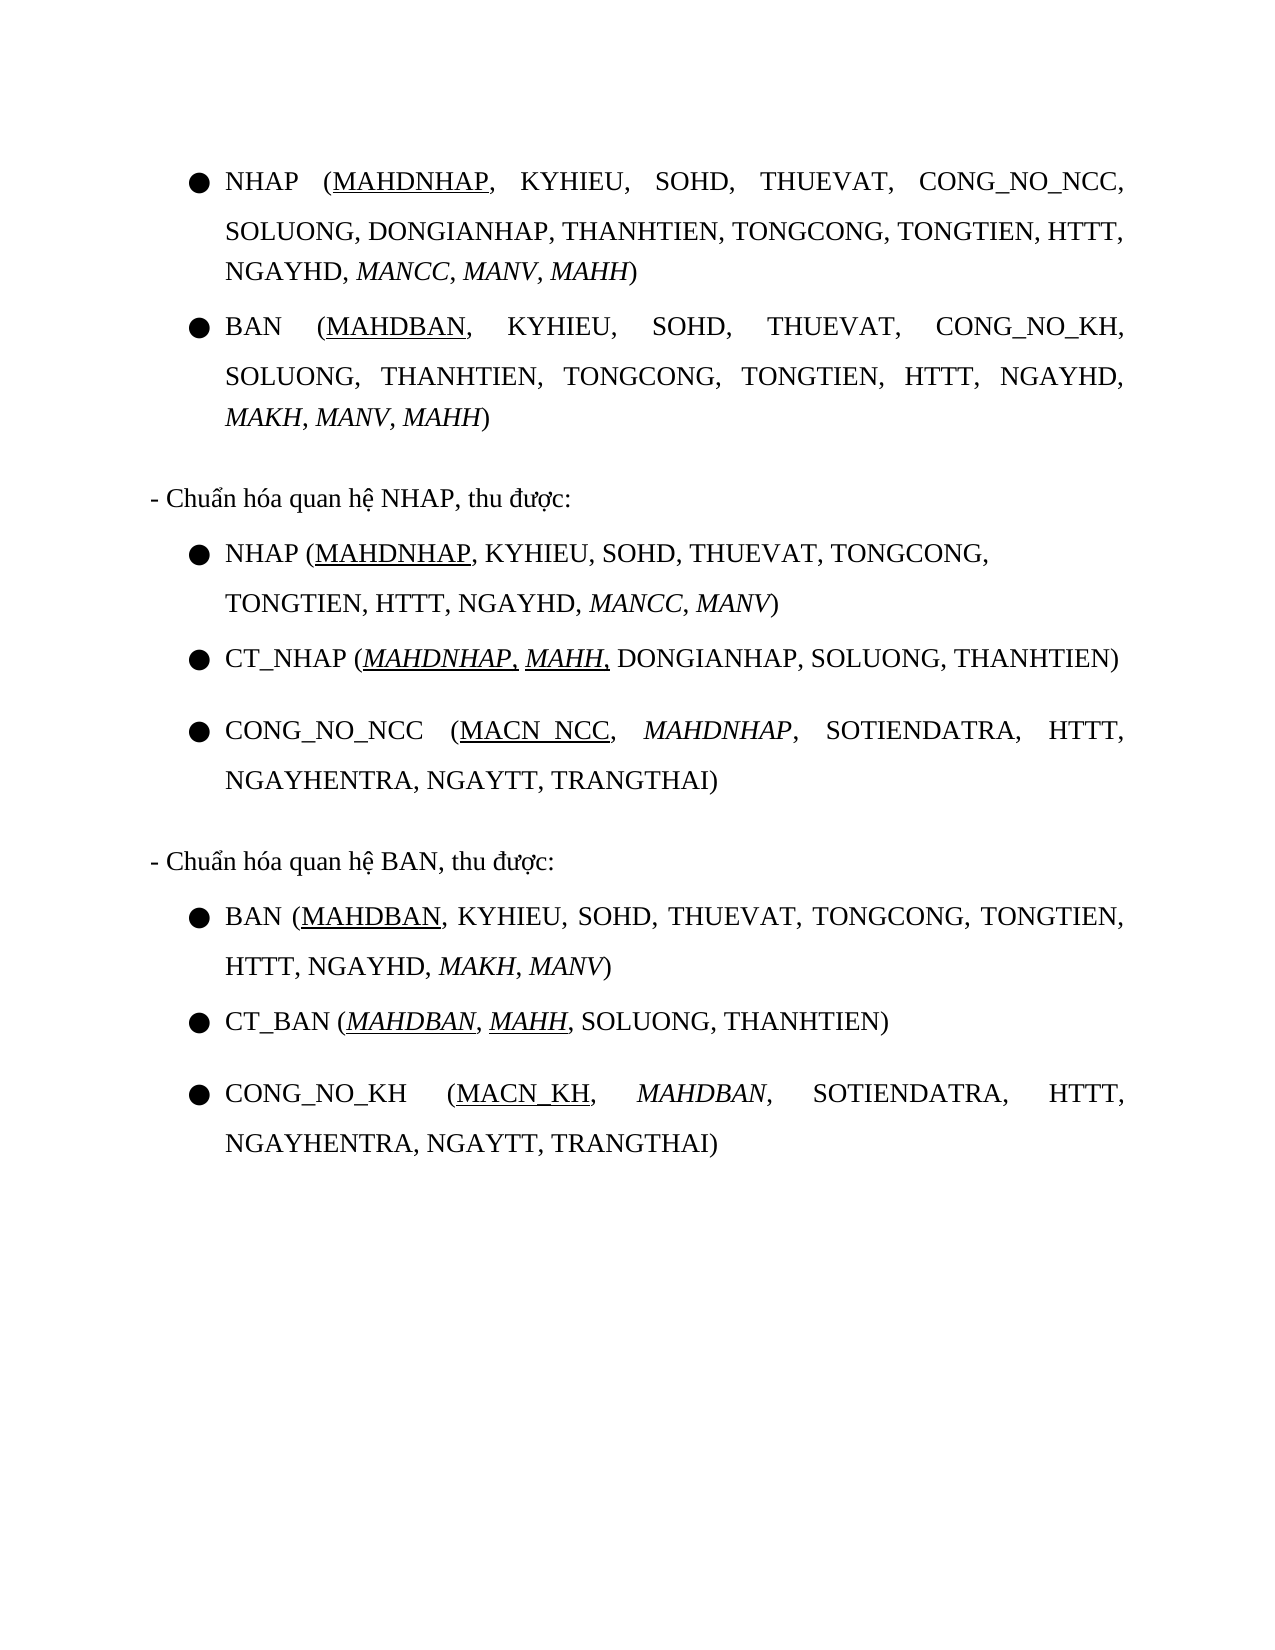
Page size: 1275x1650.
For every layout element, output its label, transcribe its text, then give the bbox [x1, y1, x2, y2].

list NHAP (MAHDNHAP, KYHIEU, SOHD, THUEVAT, CONG_NO_NCC, SOLUONG, DONGIANHAP, THANHTIEN, TONGCONG, TONGTIEN, HTTT, NGAYHD, MANCC, MANV, MAHH) [187, 150, 1125, 286]
list BAN (MAHDBAN, KYHIEU, SOHD, THUEVAT, TONGCONG, TONGTIEN, HTTT, NGAYHD, MAKH, MANV) [187, 885, 1125, 981]
list CONG_NO_KH (MACN_KH, MAHDBAN, SOTIENDATRA, HTTT, NGAYHENTRA, NGAYTT, TRANGTHAI) [187, 1063, 1125, 1159]
list CT_NHAP (MAHDNHAP, MAHH, DONGIANHAP, SOLUONG, THANHTIEN) [187, 627, 1125, 683]
text - Chuẩn hóa quan hệ NHAP, thu được: [150, 482, 1125, 513]
list NHAP (MAHDNHAP, KYHIEU, SOHD, THUEVAT, TONGCONG, TONGTIEN, HTTT, NGAYHD, MANCC, MANV) [187, 522, 1125, 618]
list BAN (MAHDBAN, KYHIEU, SOHD, THUEVAT, CONG_NO_KH, SOLUONG, THANHTIEN, TONGCONG, TONGTIEN, HTTT, NGAYHD, MAKH, MANV, MAHH) [187, 296, 1125, 432]
list CT_BAN (MAHDBAN, MAHH, SOLUONG, THANHTIEN) [187, 991, 1125, 1046]
text - Chuẩn hóa quan hệ BAN, thu được: [150, 845, 1125, 876]
list CONG_NO_NCC (MACN_NCC, MAHDNHAP, SOTIENDATRA, HTTT, NGAYHENTRA, NGAYTT, TRANGTHAI) [187, 699, 1125, 795]
